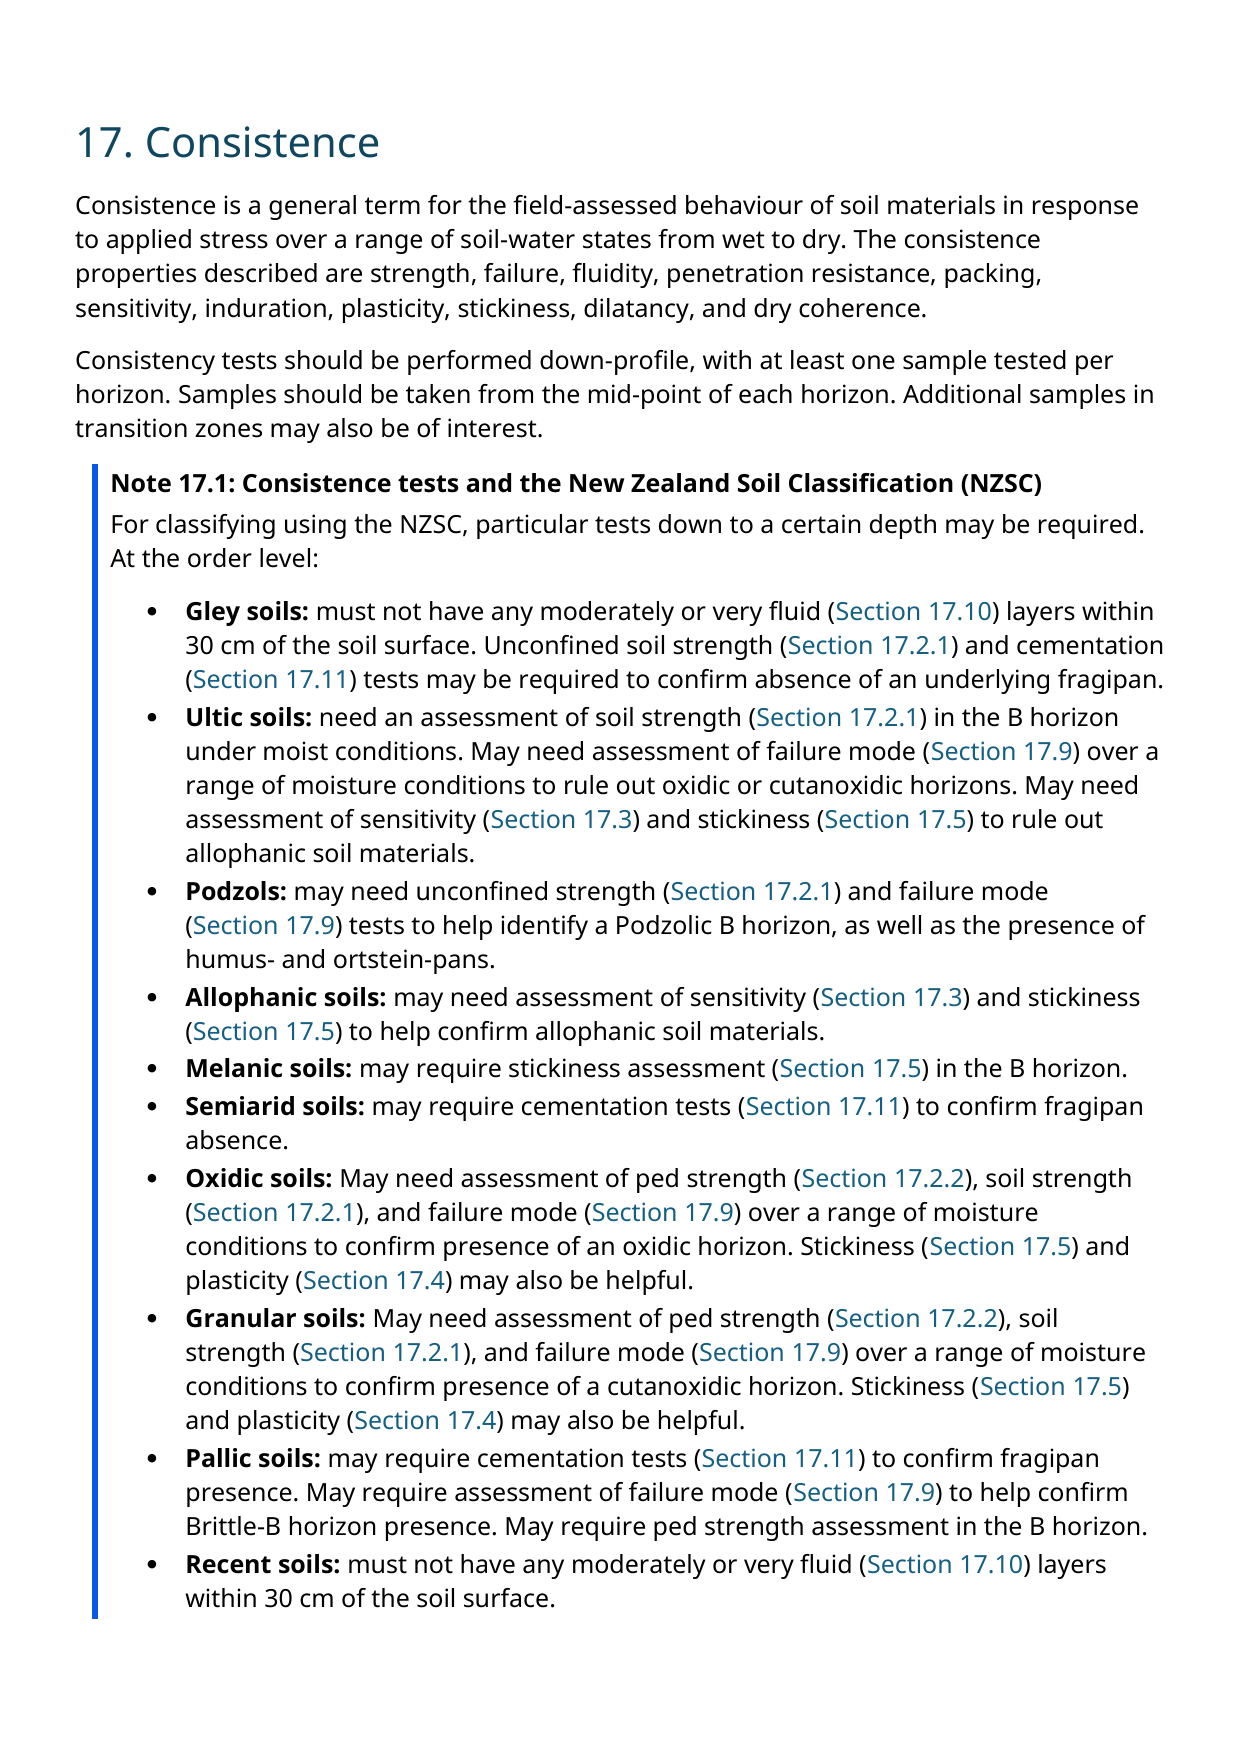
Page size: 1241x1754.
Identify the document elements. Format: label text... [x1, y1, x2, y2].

subtitle 17. Consistence [75, 112, 1165, 169]
table_header Note 17.1: Consistence tests and the New Zealand Soil Classification (NZSC) For classifying using the NZSC, particular tests down to a certain depth may be required. At the order level: Gley soils: must not have any moderately or very fluid (Section 17.10) layers within 30 cm of the soil surface. Unconfined soil strength (Section 17.2.1) and cementation (Section 17.11) tests may be required to confirm absence of an underlying fragipan. Ultic soils: need an assessment of soil strength (Section 17.2.1) in the B horizon under moist conditions. May need assessment of failure mode (Section 17.9) over a range of moisture conditions to rule out oxidic or cutanoxidic horizons. May need assessment of sensitivity (Section 17.3) and stickiness (Section 17.5) to rule out allophanic soil materials. Podzols: may need unconfined strength (Section 17.2.1) and failure mode (Section 17.9) tests to help identify a Podzolic B horizon, as well as the presence of humus- and ortstein-pans. Allophanic soils: may need assessment of sensitivity (Section 17.3) and stickiness (Section 17.5) to help confirm allophanic soil materials. Melanic soils: may require stickiness assessment (Section 17.5) in the B horizon. Semiarid soils: may require cementation tests (Section 17.11) to confirm fragipan absence. Oxidic soils: May need assessment of ped strength (Section 17.2.2), soil strength (Section 17.2.1), and failure mode (Section 17.9) over a range of moisture conditions to confirm presence of an oxidic horizon. Stickiness (Section 17.5) and plasticity (Section 17.4) may also be helpful. Granular soils: May need assessment of ped strength (Section 17.2.2), soil strength (Section 17.2.1), and failure mode (Section 17.9) over a range of moisture conditions to confirm presence of a cutanoxidic horizon. Stickiness (Section 17.5) and plasticity (Section 17.4) may also be helpful. Pallic soils: may require cementation tests (Section 17.11) to confirm fragipan presence. May require assessment of failure mode (Section 17.9) to help confirm Brittle-B horizon presence. May require ped strength assessment in the B horizon. Recent soils: must not have any moderately or very fluid (Section 17.10) layers within 30 cm of the soil surface. [98, 464, 1165, 1618]
text Consistency tests should be performed down-profile, with at least one sample tested per horizon. Samples should be taken from the mid-point of each horizon. Additional samples in transition zones may also be of interest. [75, 343, 1165, 445]
text Consistence is a general term for the field-assessed behaviour of soil materials in response to applied stress over a range of soil-water states from wet to dry. The consistence properties described are strength, failure, fluidity, penetration resistance, packing, sensitivity, induration, plasticity, stickiness, dilatancy, and dry coherence. [75, 188, 1165, 324]
